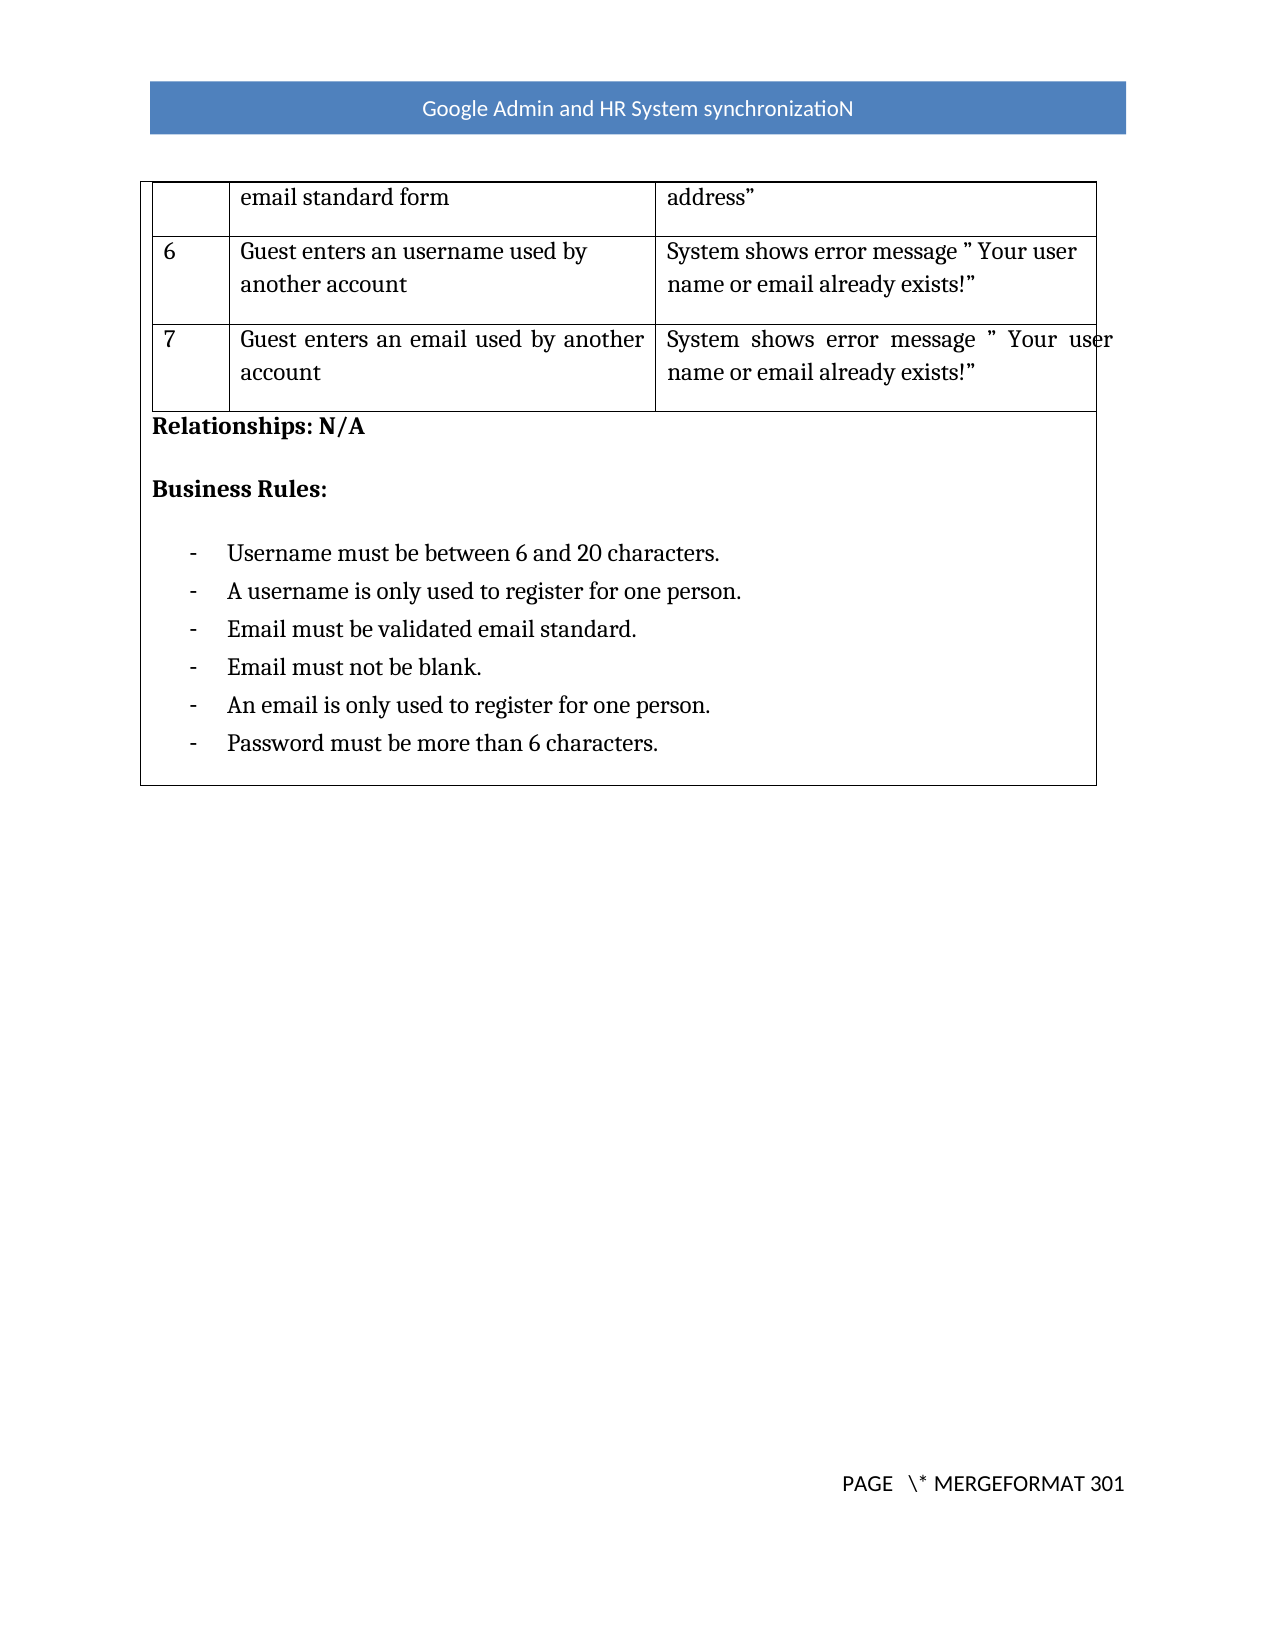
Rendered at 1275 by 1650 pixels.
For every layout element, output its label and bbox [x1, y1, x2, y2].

table_cell [141, 182, 1096, 785]
